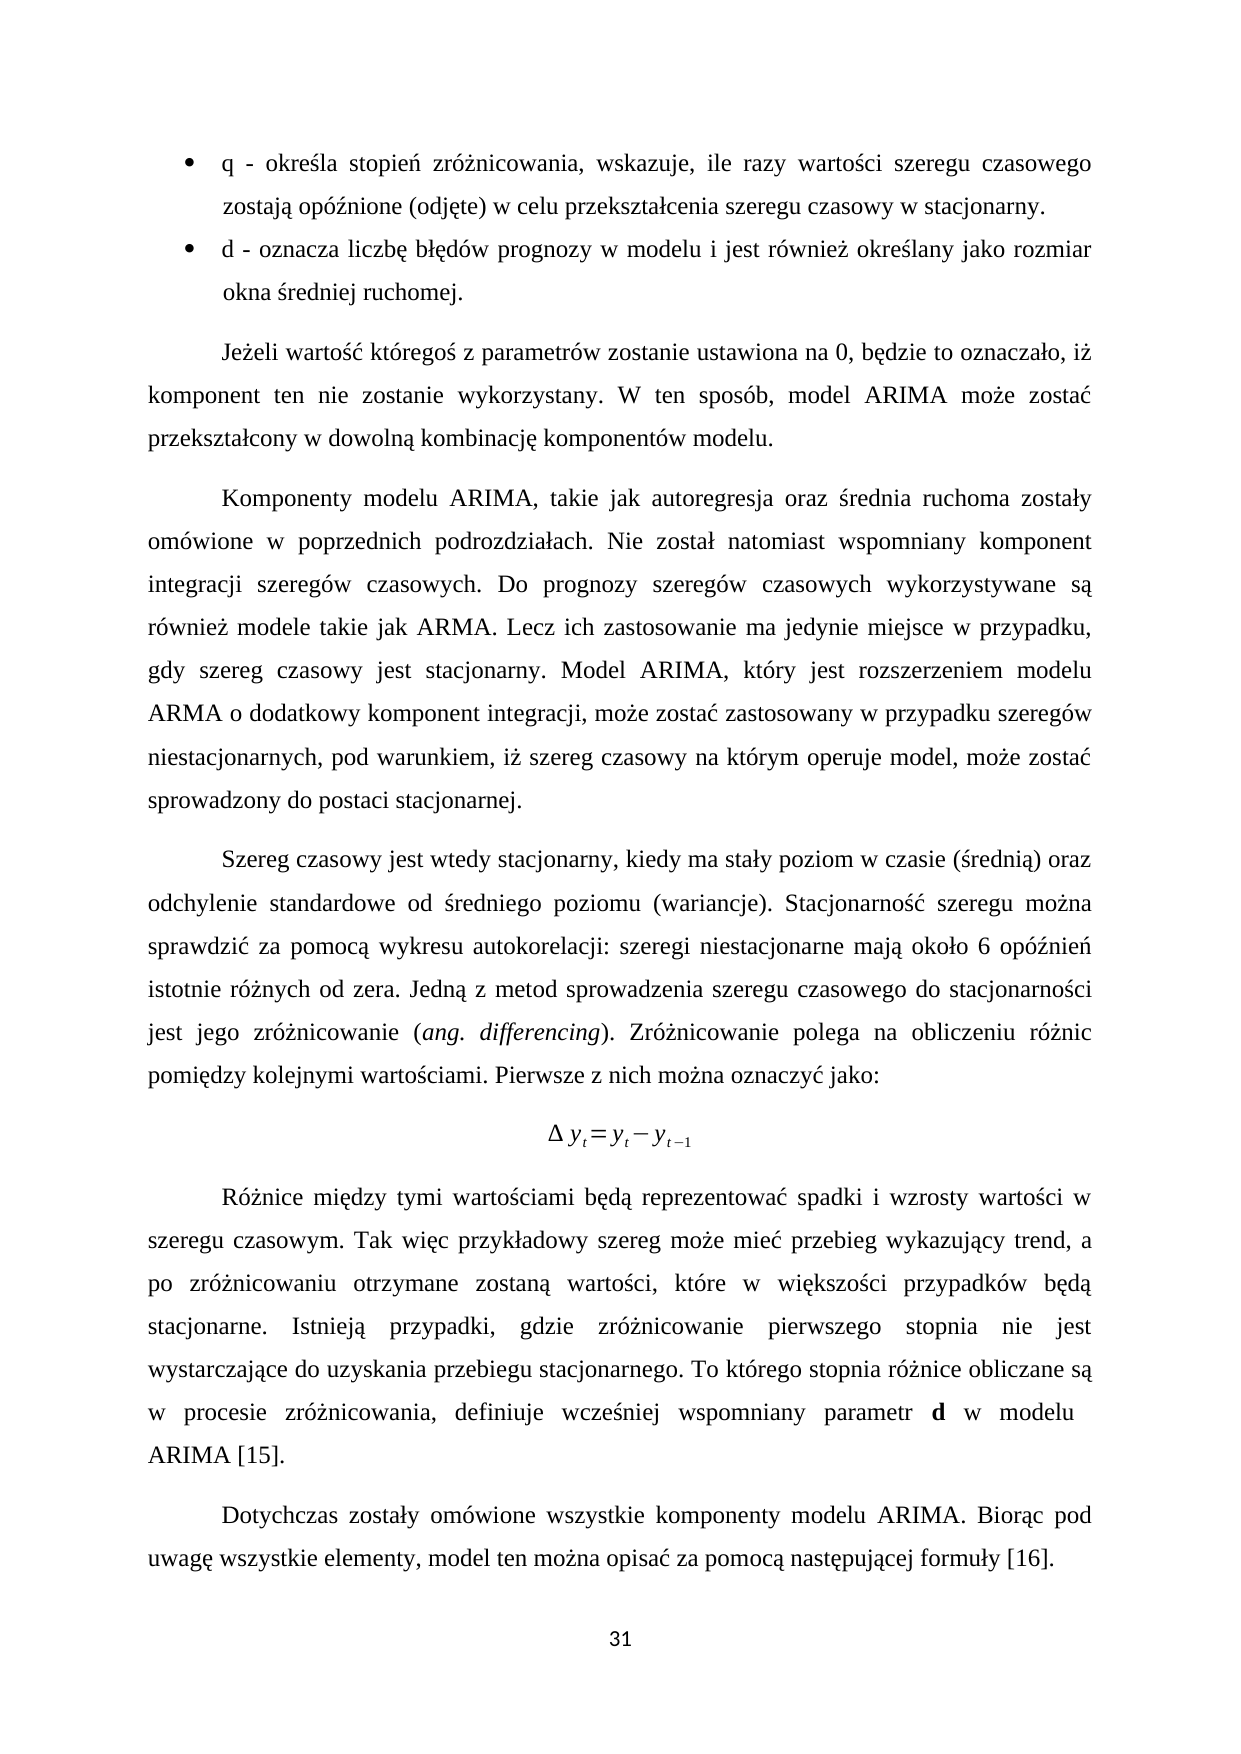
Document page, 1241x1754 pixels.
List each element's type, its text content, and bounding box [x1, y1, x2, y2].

list q - określa stopień zróżnicowania, wskazuje, ile razy wartości szeregu czasowego zostają opóźnione (odjęte) w celu przekształcenia szeregu czasowy w stacjonarny. [185, 148, 1093, 219]
text Komponenty modelu ARIMA, takie jak autoregresja oraz średnia ruchoma zostały omówione w poprzednich podrozdziałach. Nie został natomiast wspomniany komponent integracji szeregów czasowych. Do prognozy szeregów czasowych wykorzystywane są również modele takie jak ARMA. Lecz ich zastosowanie ma jedynie miejsce w przypadku, gdy szereg czasowy jest stacjonarny. Model ARIMA, który jest rozszerzeniem modelu ARMA o dodatkowy komponent integracji, może zostać zastosowany w przypadku szeregów niestacjonarnych, pod warunkiem, iż szereg czasowy na którym operuje model, może zostać sprowadzony do postaci stacjonarnej. [148, 483, 1093, 813]
text Różnice między tymi wartościami będą reprezentować spadki i wzrosty wartości w szeregu czasowym. Tak więc przykładowy szereg może mieć przebieg wykazujący trend, a po zróżnicowaniu otrzymane zostaną wartości, które w większości przypadków będą stacjonarne. Istnieją przypadki, gdzie zróżnicowanie pierwszego stopnia nie jest wystarczające do uzyskania przebiegu stacjonarnego. To którego stopnia różnice obliczane są w procesie zróżnicowania, definiuje wcześniej wspomniany parametr d w modelu ARIMA [15]. [148, 1182, 1093, 1469]
text Dotychczas zostały omówione wszystkie komponenty modelu ARIMA. Biorąc pod uwagę wszystkie elementy, model ten można opisać za pomocą następującej formuły [16]. [148, 1500, 1093, 1572]
text Szereg czasowy jest wtedy stacjonarny, kiedy ma stały poziom w czasie (średnią) oraz odchylenie standardowe od średniego poziomu (wariancje). Stacjonarność szeregu można sprawdzić za pomocą wykresu autokorelacji: szeregi niestacjonarne mają około 6 opóźnień istotnie różnych od zera. Jedną z metod sprowadzenia szeregu czasowego do stacjonarności jest jego zróżnicowanie (ang. differencing). Zróżnicowanie polega na obliczeniu różnic pomiędzy kolejnymi wartościami. Pierwsze z nich można oznaczyć jako: [148, 844, 1093, 1089]
text Jeżeli wartość któregoś z parametrów zostanie ustawiona na 0, będzie to oznaczało, iż komponent ten nie zostanie wykorzystany. W ten sposób, model ARIMA może zostać przekształcony w dowolną kombinację komponentów modelu. [148, 337, 1093, 452]
list d - oznacza liczbę błędów prognozy w modelu i jest również określany jako rozmiar okna średniej ruchomej. [185, 234, 1093, 306]
